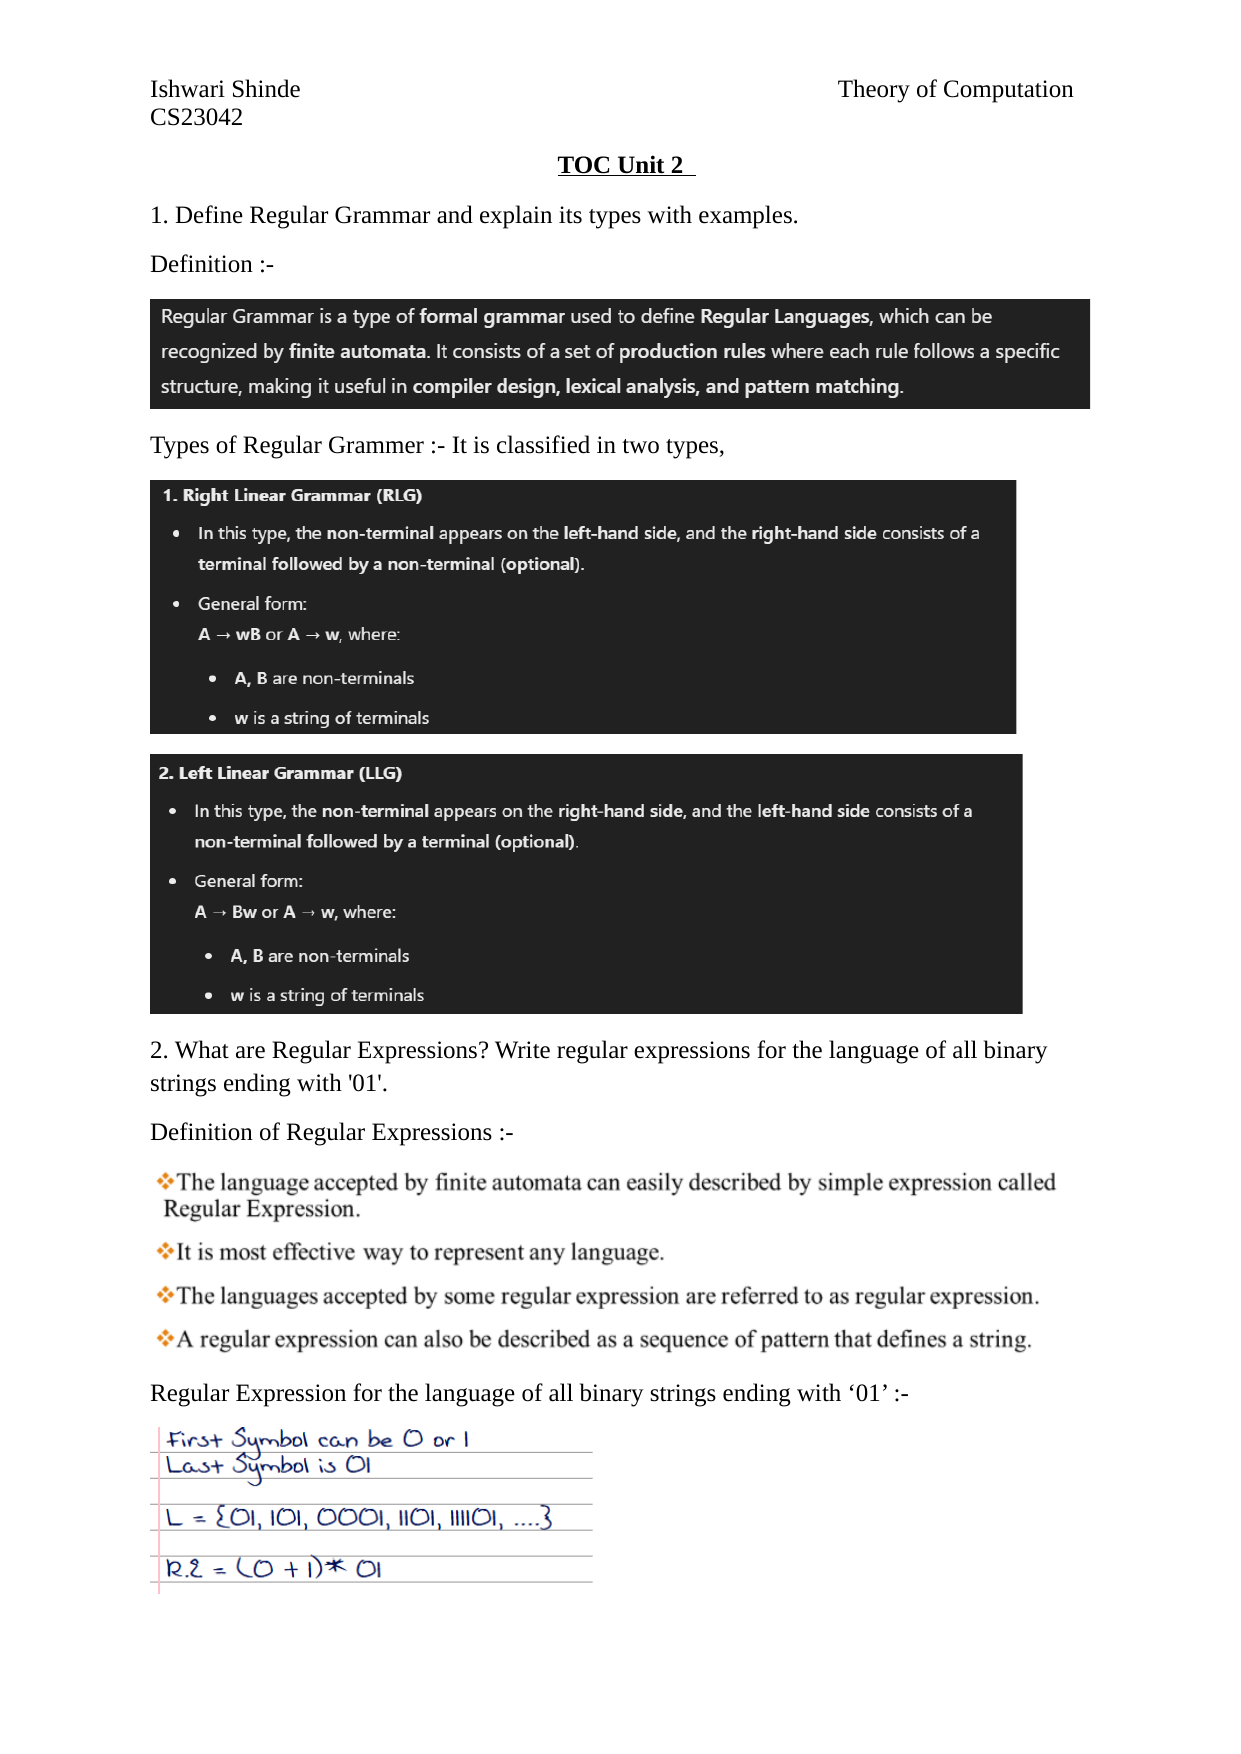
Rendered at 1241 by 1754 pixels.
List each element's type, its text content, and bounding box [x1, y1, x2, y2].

text Definition of Regular Expressions :- [150, 1117, 1090, 1146]
text Types of Regular Grammer :- It is classified in two types, [150, 430, 1090, 459]
text TOC Unit 2 [150, 150, 1090, 179]
picture [150, 480, 1017, 734]
picture [150, 299, 1091, 409]
picture [150, 1167, 1091, 1357]
picture [150, 1427, 593, 1594]
text Definition :- [150, 249, 1090, 278]
text Regular Expression for the language of all binary strings ending with ‘01’ :- [150, 1378, 1090, 1407]
picture [150, 754, 1023, 1014]
text 1. Define Regular Grammar and explain its types with examples. [150, 200, 1090, 228]
text 2. What are Regular Expressions? Write regular expressions for the language of all binary strings ending with '01'. [150, 1035, 1090, 1096]
